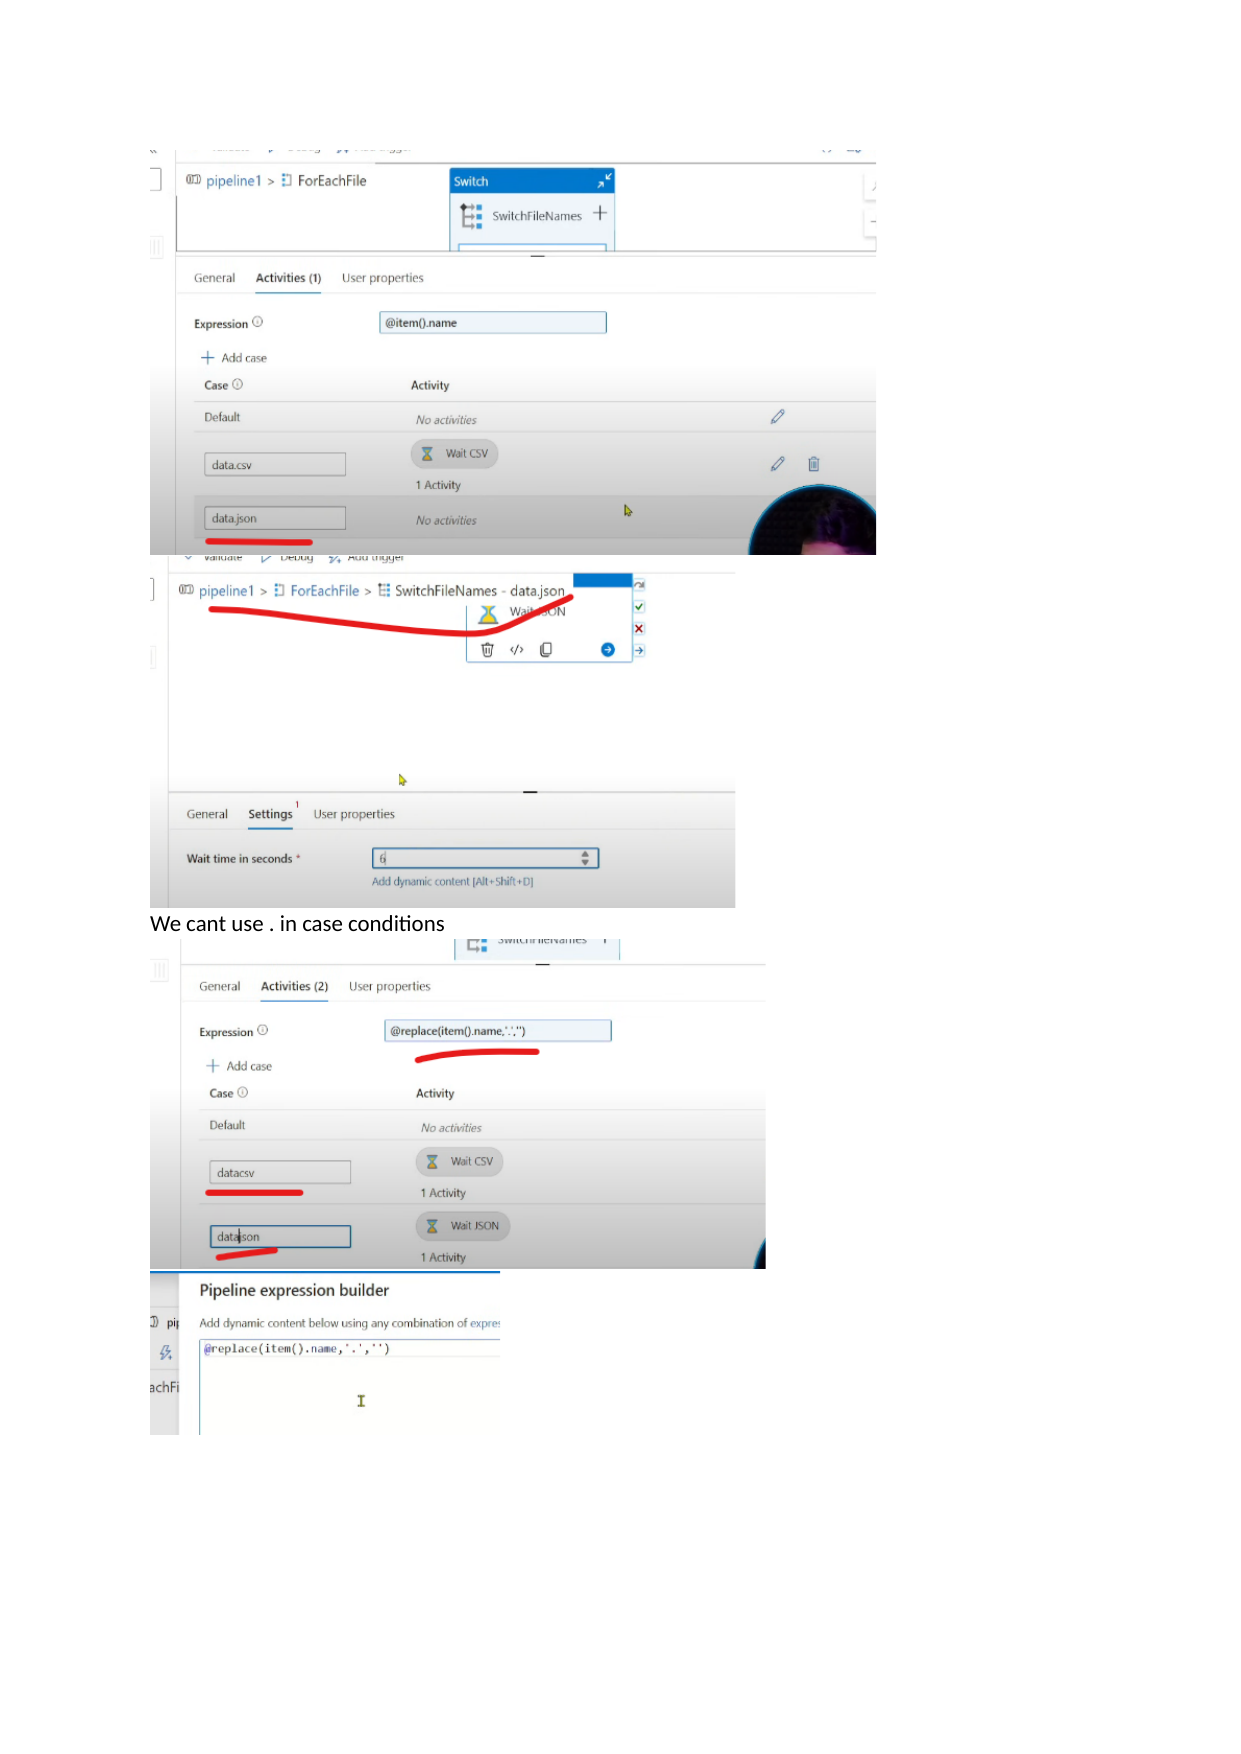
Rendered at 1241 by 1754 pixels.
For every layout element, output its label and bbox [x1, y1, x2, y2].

picture [150, 556, 736, 908]
picture [150, 1271, 501, 1435]
picture [150, 150, 877, 555]
text [150, 150, 1090, 1435]
picture [150, 939, 766, 1269]
